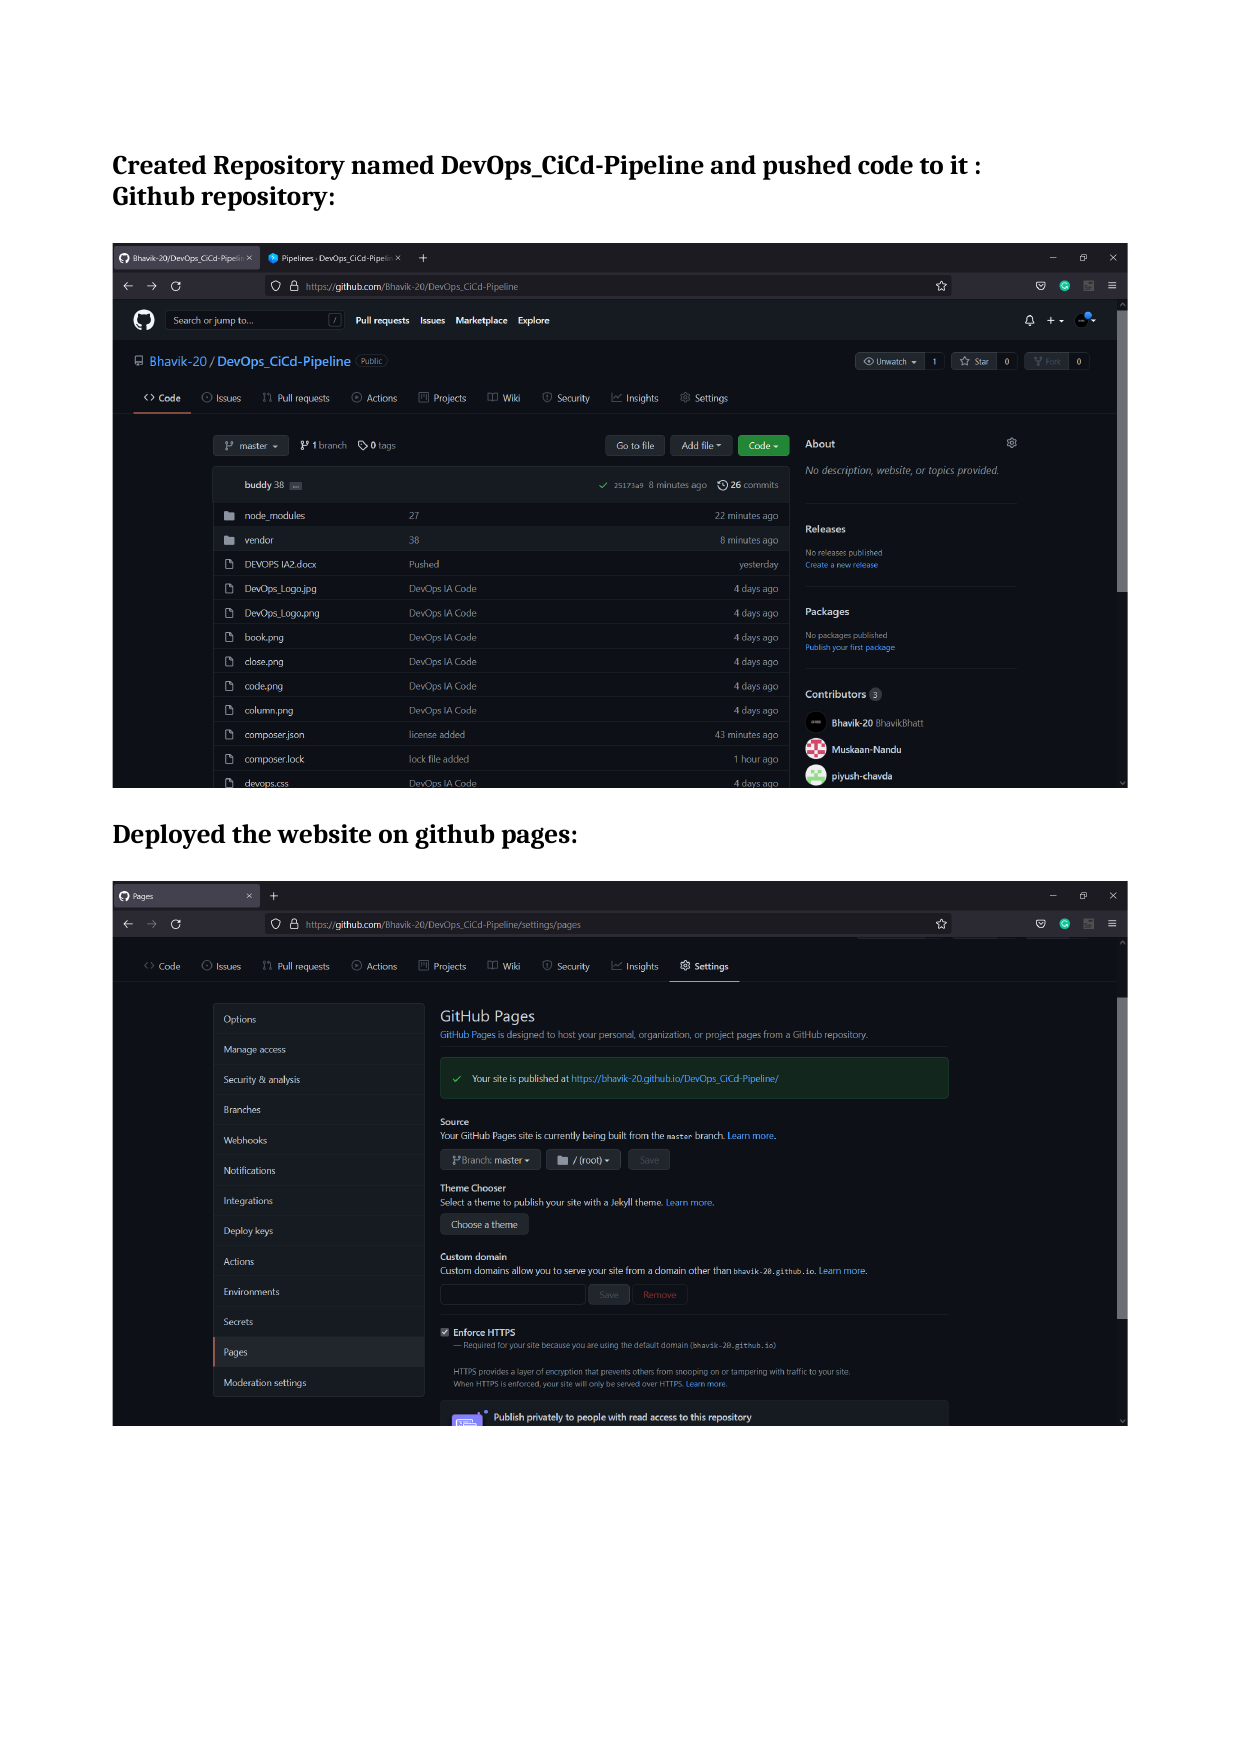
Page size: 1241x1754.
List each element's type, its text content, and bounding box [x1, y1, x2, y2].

picture [112, 243, 1128, 788]
text Github repository: [112, 181, 1128, 212]
picture [112, 881, 1128, 1426]
text Created Repository named DevOps_CiCd-Pipeline and pushed code to it : [112, 150, 1128, 181]
text Deployed the website on github pages: [112, 819, 1128, 850]
